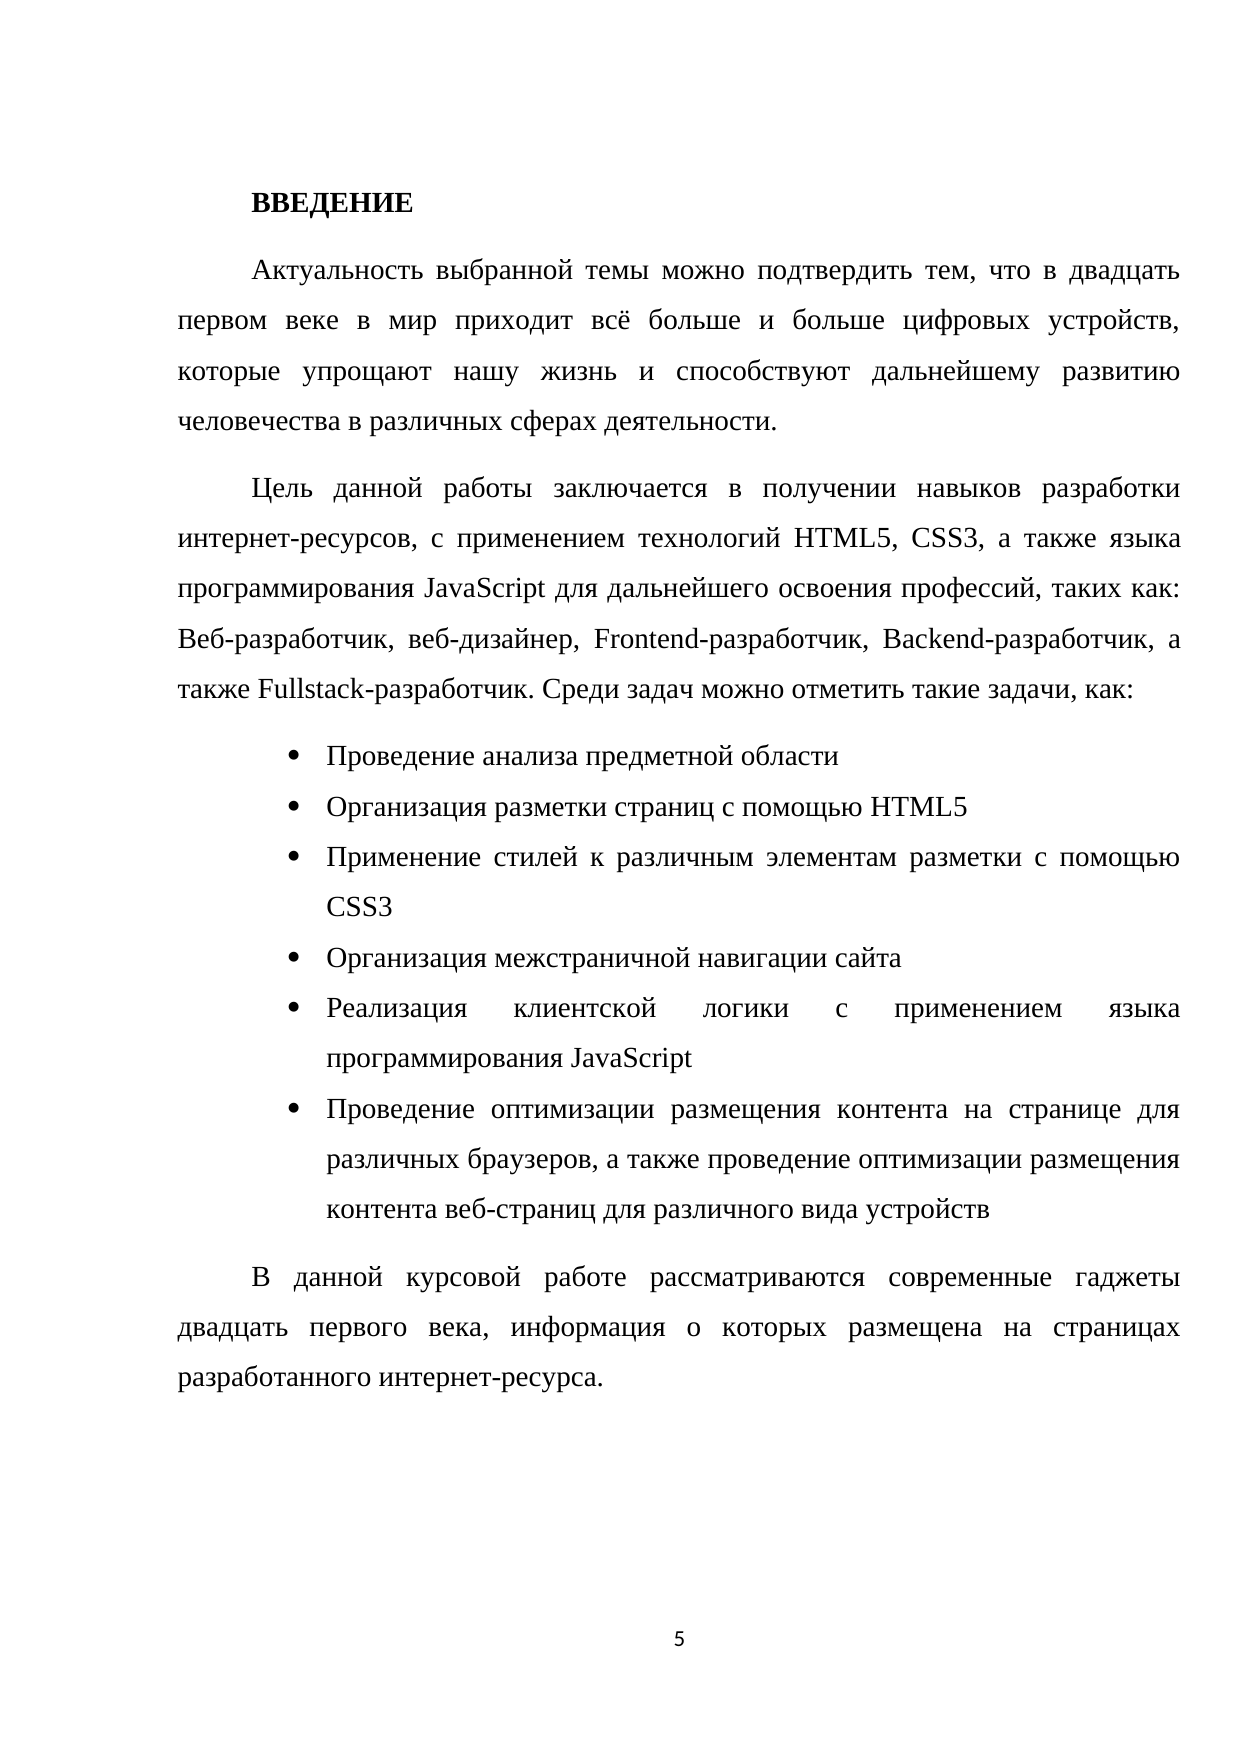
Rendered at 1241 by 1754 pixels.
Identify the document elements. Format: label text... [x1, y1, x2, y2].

list Организация разметки страниц с помощью HTML5 [288, 789, 1181, 822]
list Реализация клиентской логики с применением языка программирования JavaScript [288, 990, 1181, 1074]
list Проведение анализа предметной области [288, 738, 1181, 772]
text ВВЕДЕНИЕ [177, 185, 1181, 219]
text Актуальность выбранной темы можно подтвердить тем, что в двадцать первом веке в мир приходит всё больше и больше цифровых устройств, которые упрощают нашу жизнь и способствуют дальнейшему развитию человечества в различных сферах деятельности. [177, 252, 1181, 437]
list Проведение оптимизации размещения контента на странице для различных браузеров, а также проведение оптимизации размещения контента веб-страниц для различного вида устройств [288, 1091, 1181, 1225]
text В данной курсовой работе рассматриваются современные гаджеты двадцать первого века, информация о которых размещена на страницах разработанного интернет-ресурса. [177, 1259, 1181, 1393]
list Применение стилей к различным элементам разметки с помощью CSS3 [288, 839, 1181, 923]
text Цель данной работы заключается в получении навыков разработки интернет-ресурсов, с применением технологий HTML5, CSS3, а также языка программирования JavaScript для дальнейшего освоения профессий, таких как: Веб-разработчик, веб-дизайнер, Frontend-разработчик, Backend-разработчик, а также Fullstack-разработчик. Среди задач можно отметить такие задачи, как: [177, 470, 1181, 705]
list Организация межстраничной навигации сайта [288, 940, 1181, 973]
